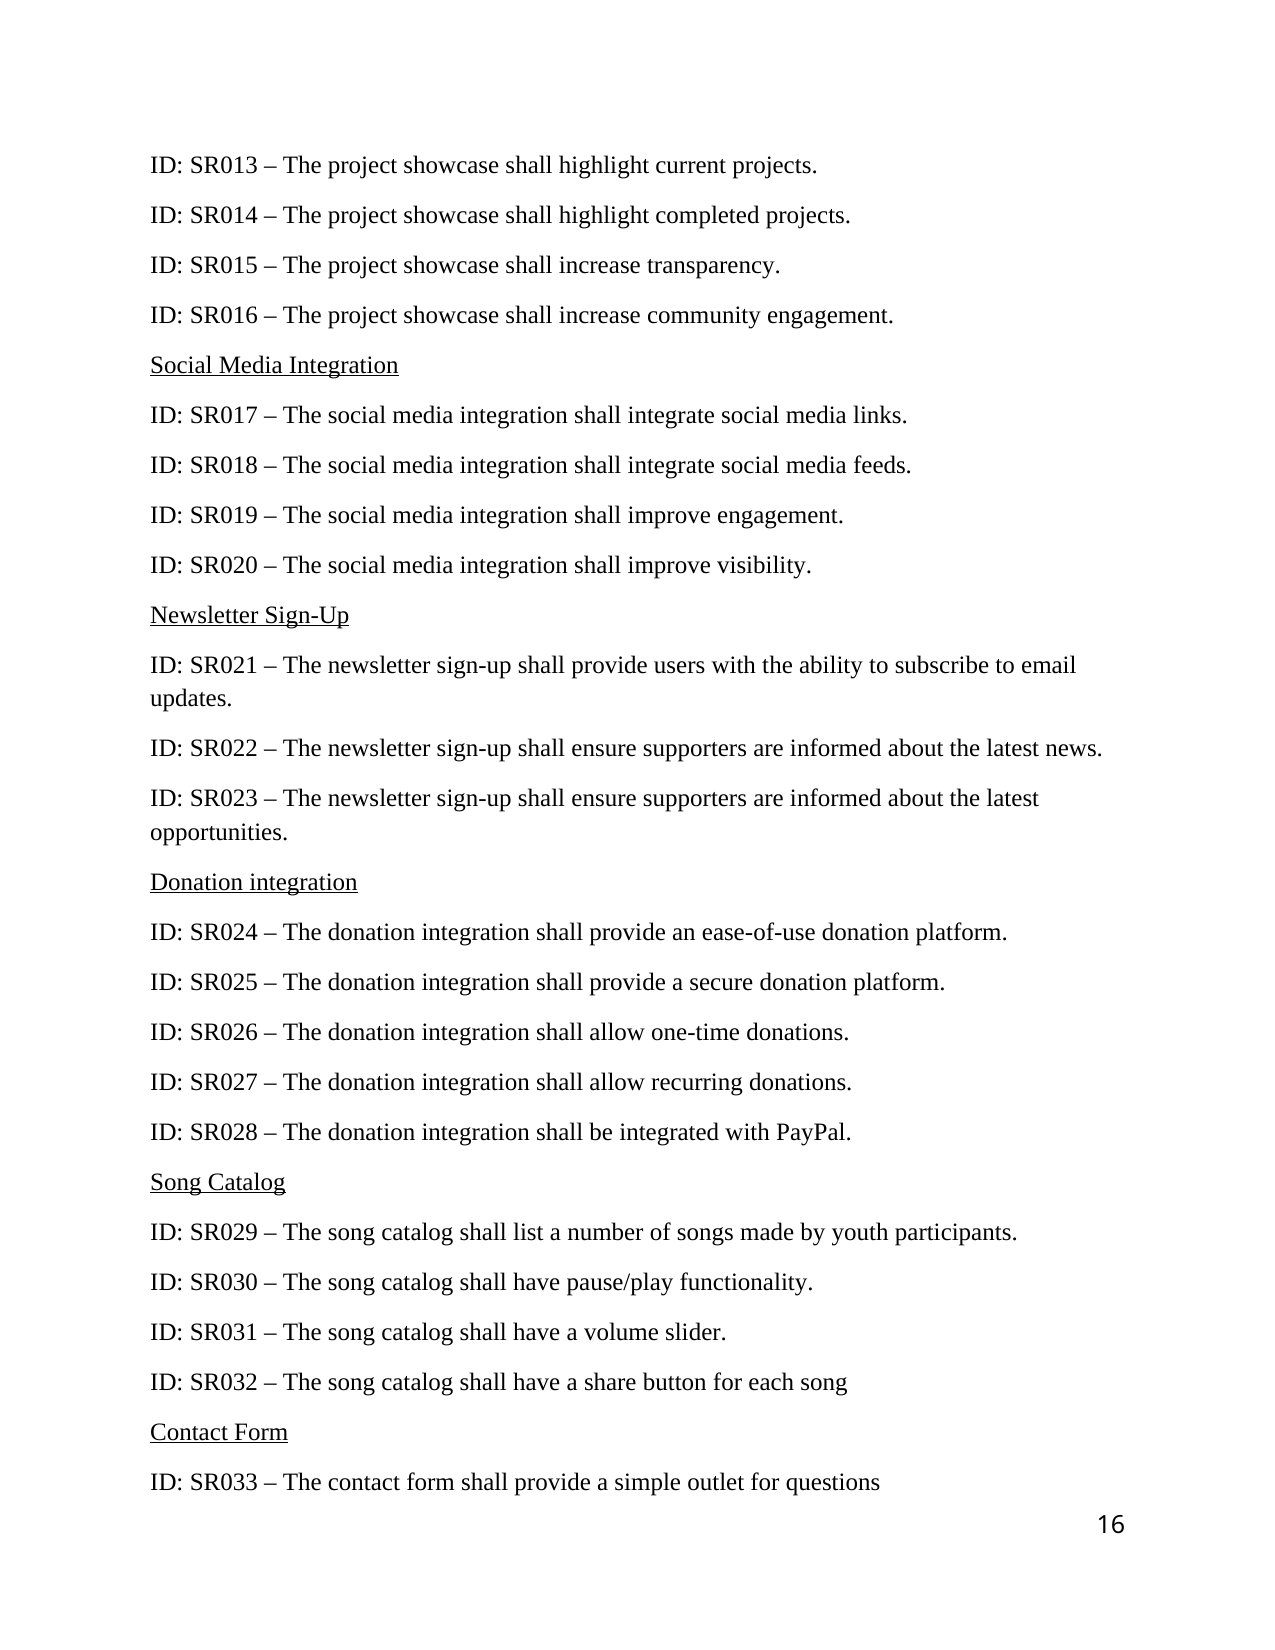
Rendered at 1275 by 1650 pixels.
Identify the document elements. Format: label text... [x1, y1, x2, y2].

text Contact Form [150, 1417, 1125, 1445]
text Donation integration [150, 867, 1125, 895]
text Newsletter Sign-Up [150, 600, 1125, 629]
text ID: SR017 – The social media integration shall integrate social media links. [150, 400, 1125, 429]
text ID: SR018 – The social media integration shall integrate social media feeds. [150, 450, 1125, 479]
text ID: SR021 – The newsletter sign-up shall provide users with the ability to subscribe to email updates. [150, 650, 1125, 712]
text ID: SR023 – The newsletter sign-up shall ensure supporters are informed about the latest opportunities. [150, 783, 1125, 845]
text ID: SR025 – The donation integration shall provide a secure donation platform. [150, 967, 1125, 995]
text ID: SR019 – The social media integration shall improve engagement. [150, 500, 1125, 529]
text ID: SR031 – The song catalog shall have a volume slider. [150, 1317, 1125, 1345]
text ID: SR014 – The project showcase shall highlight completed projects. [150, 200, 1125, 229]
text Song Catalog [150, 1167, 1125, 1195]
text ID: SR027 – The donation integration shall allow recurring donations. [150, 1067, 1125, 1095]
text ID: SR029 – The song catalog shall list a number of songs made by youth participants. [150, 1217, 1125, 1245]
text ID: SR022 – The newsletter sign-up shall ensure supporters are informed about the latest news. [150, 733, 1125, 762]
text ID: SR016 – The project showcase shall increase community engagement. [150, 300, 1125, 329]
text ID: SR013 – The project showcase shall highlight current projects. [150, 150, 1125, 179]
text ID: SR020 – The social media integration shall improve visibility. [150, 550, 1125, 579]
text ID: SR033 – The contact form shall provide a simple outlet for questions [150, 1467, 1125, 1495]
text ID: SR024 – The donation integration shall provide an ease-of-use donation platform. [150, 917, 1125, 945]
text ID: SR032 – The song catalog shall have a share button for each song [150, 1367, 1125, 1395]
text ID: SR028 – The donation integration shall be integrated with PayPal. [150, 1117, 1125, 1145]
text ID: SR026 – The donation integration shall allow one-time donations. [150, 1017, 1125, 1045]
text ID: SR015 – The project showcase shall increase transparency. [150, 250, 1125, 279]
text ID: SR030 – The song catalog shall have pause/play functionality. [150, 1267, 1125, 1295]
text Social Media Integration [150, 350, 1125, 379]
